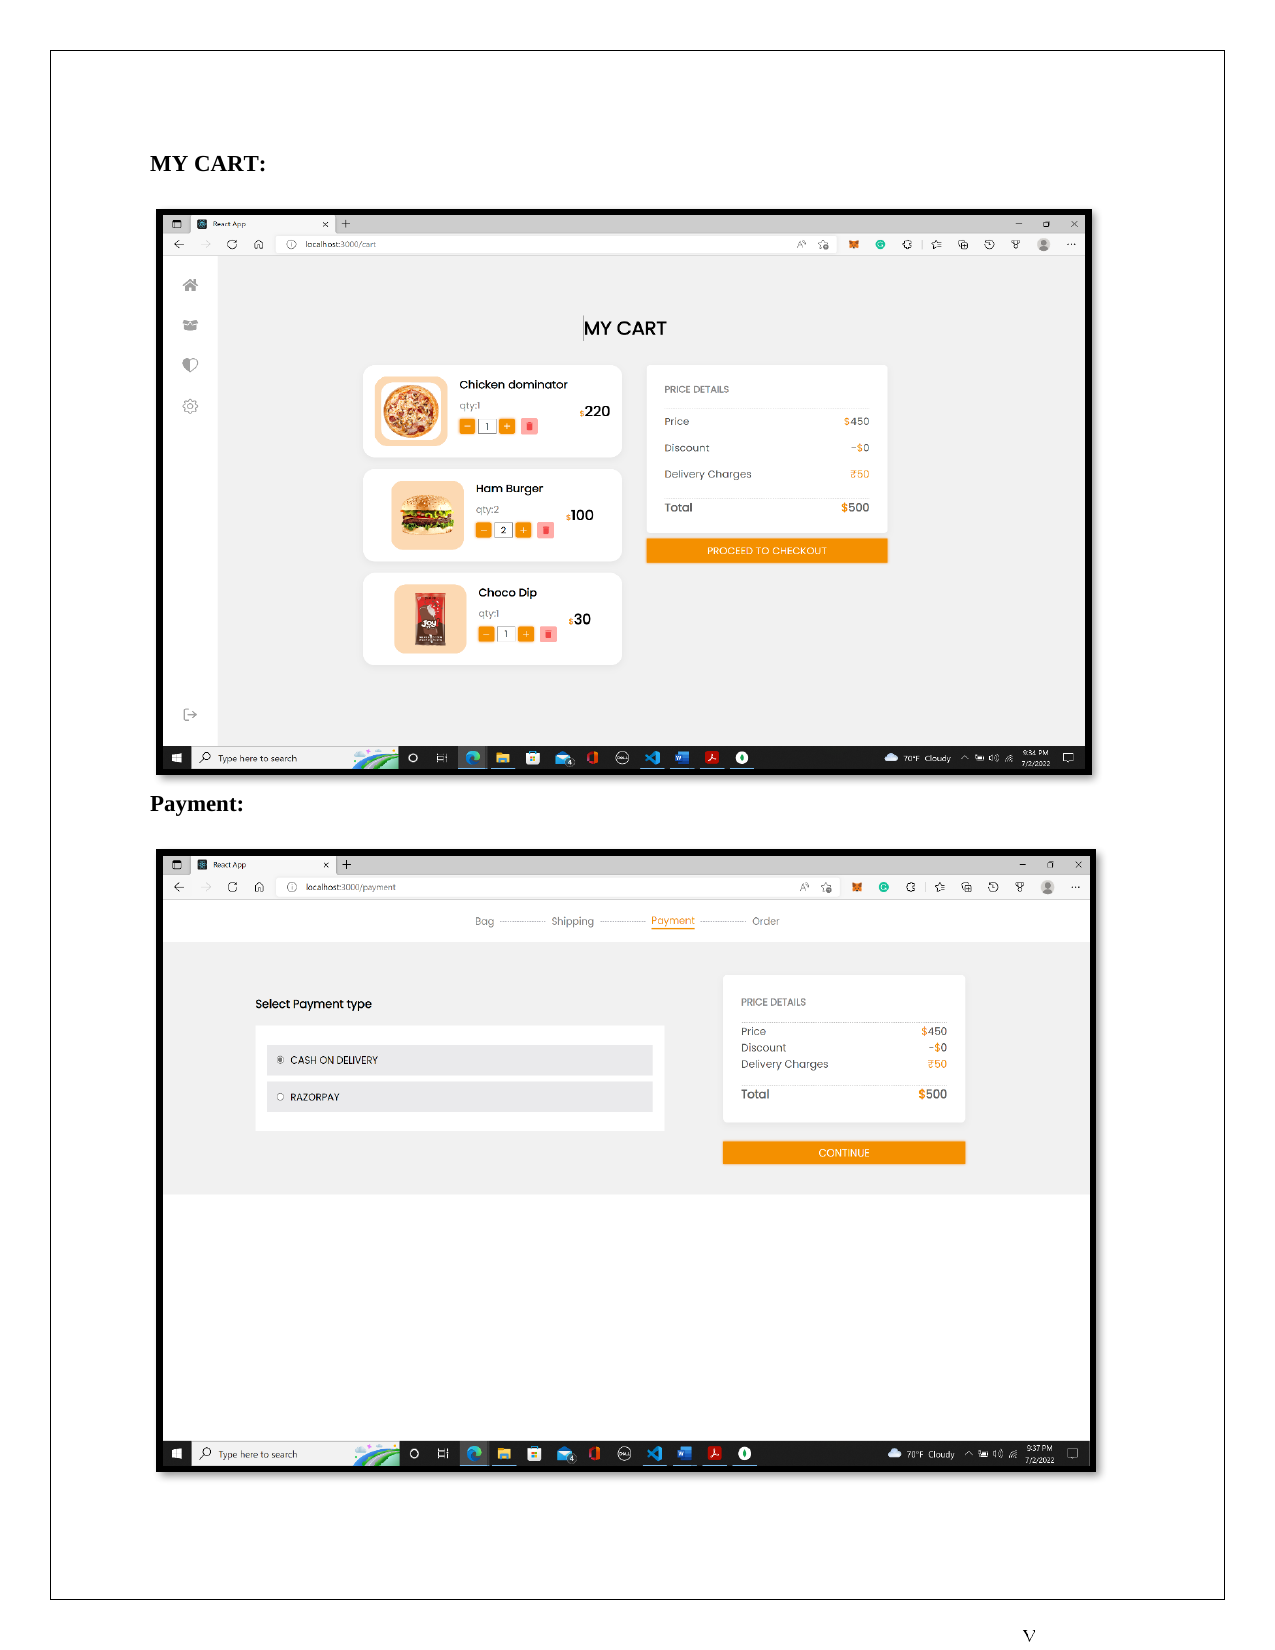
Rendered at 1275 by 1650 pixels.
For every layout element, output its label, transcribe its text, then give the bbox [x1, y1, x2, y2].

picture [163, 215, 1085, 769]
picture [163, 856, 1090, 1466]
picture [1022, 1630, 1035, 1642]
text Payment: [150, 790, 1125, 817]
text MY CART: [150, 150, 1125, 176]
